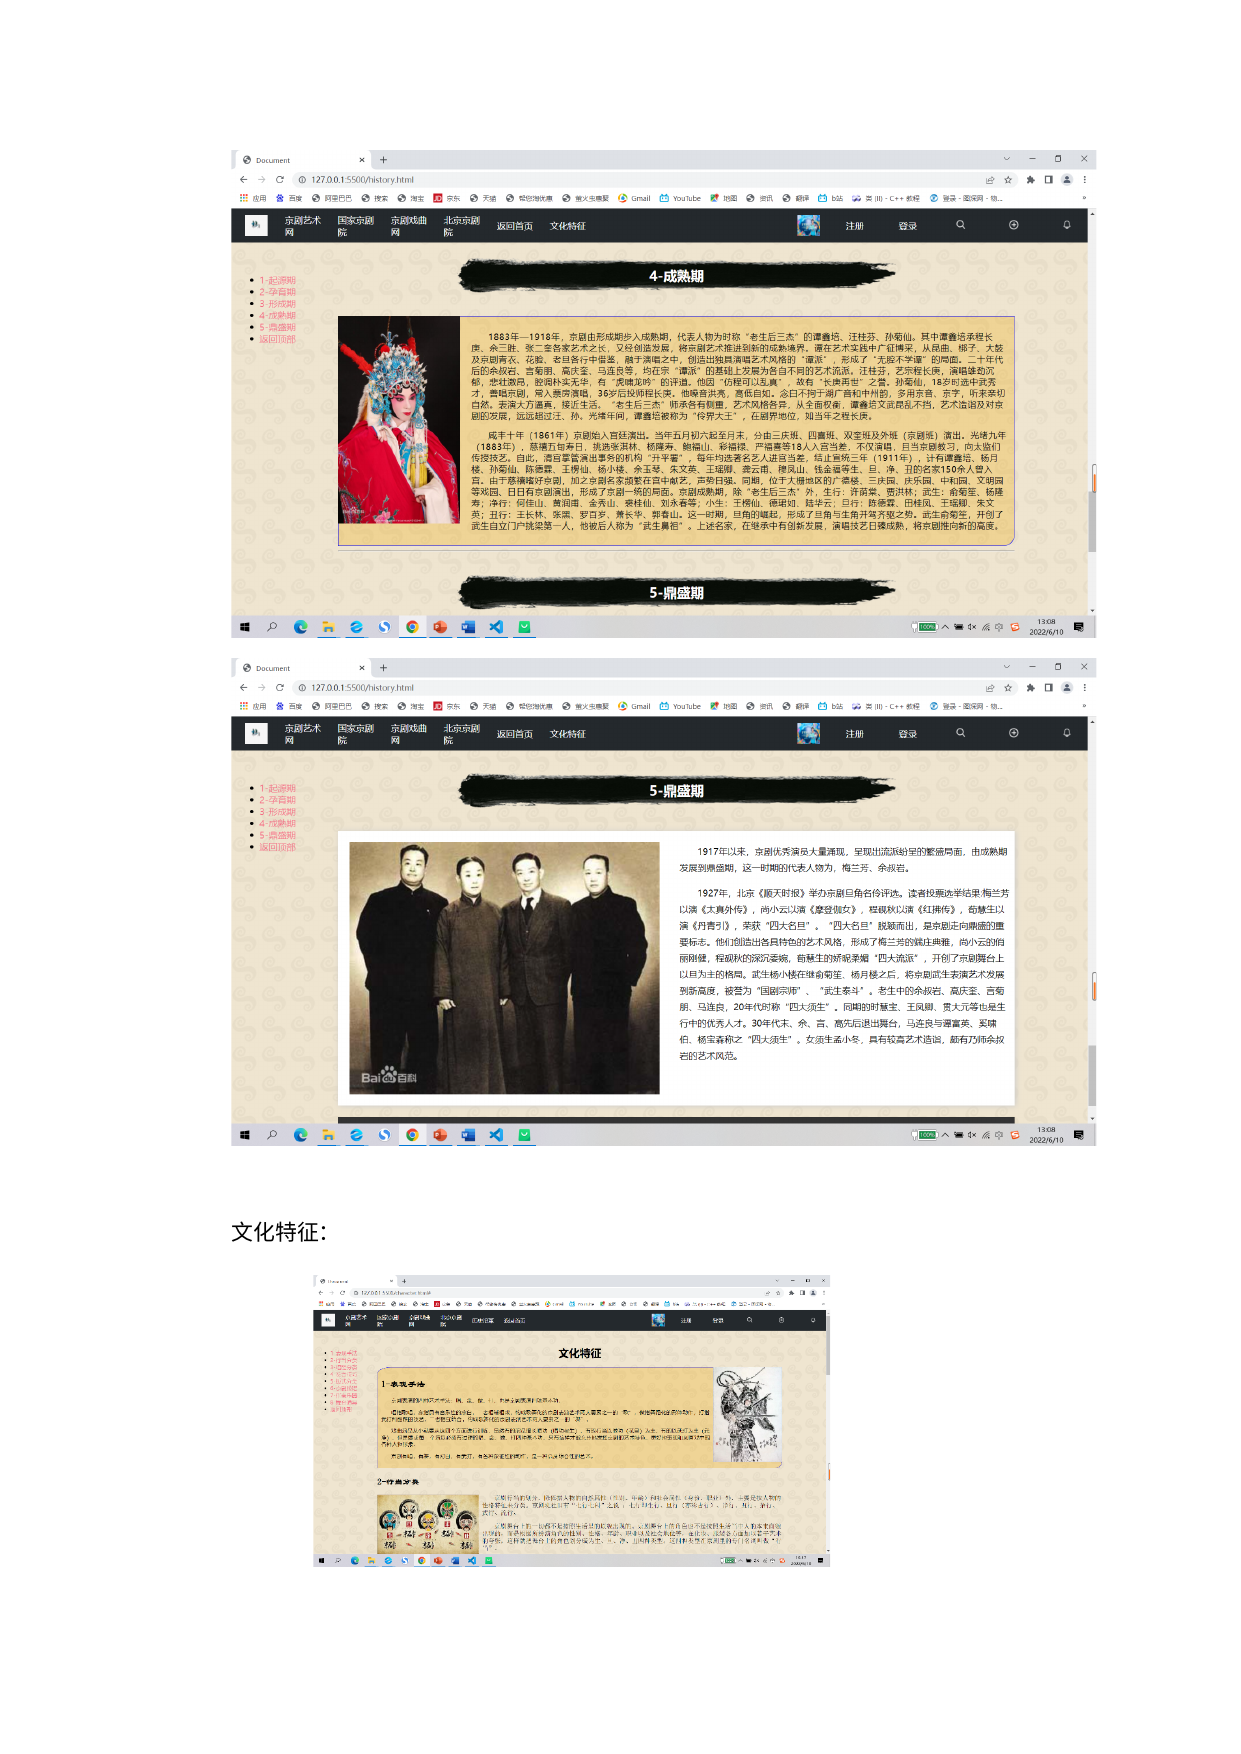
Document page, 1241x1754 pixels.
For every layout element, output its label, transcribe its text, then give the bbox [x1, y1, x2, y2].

picture [231, 150, 1097, 638]
picture [313, 1275, 831, 1567]
picture [231, 658, 1097, 1146]
text 文化特征： [187, 1214, 1053, 1247]
